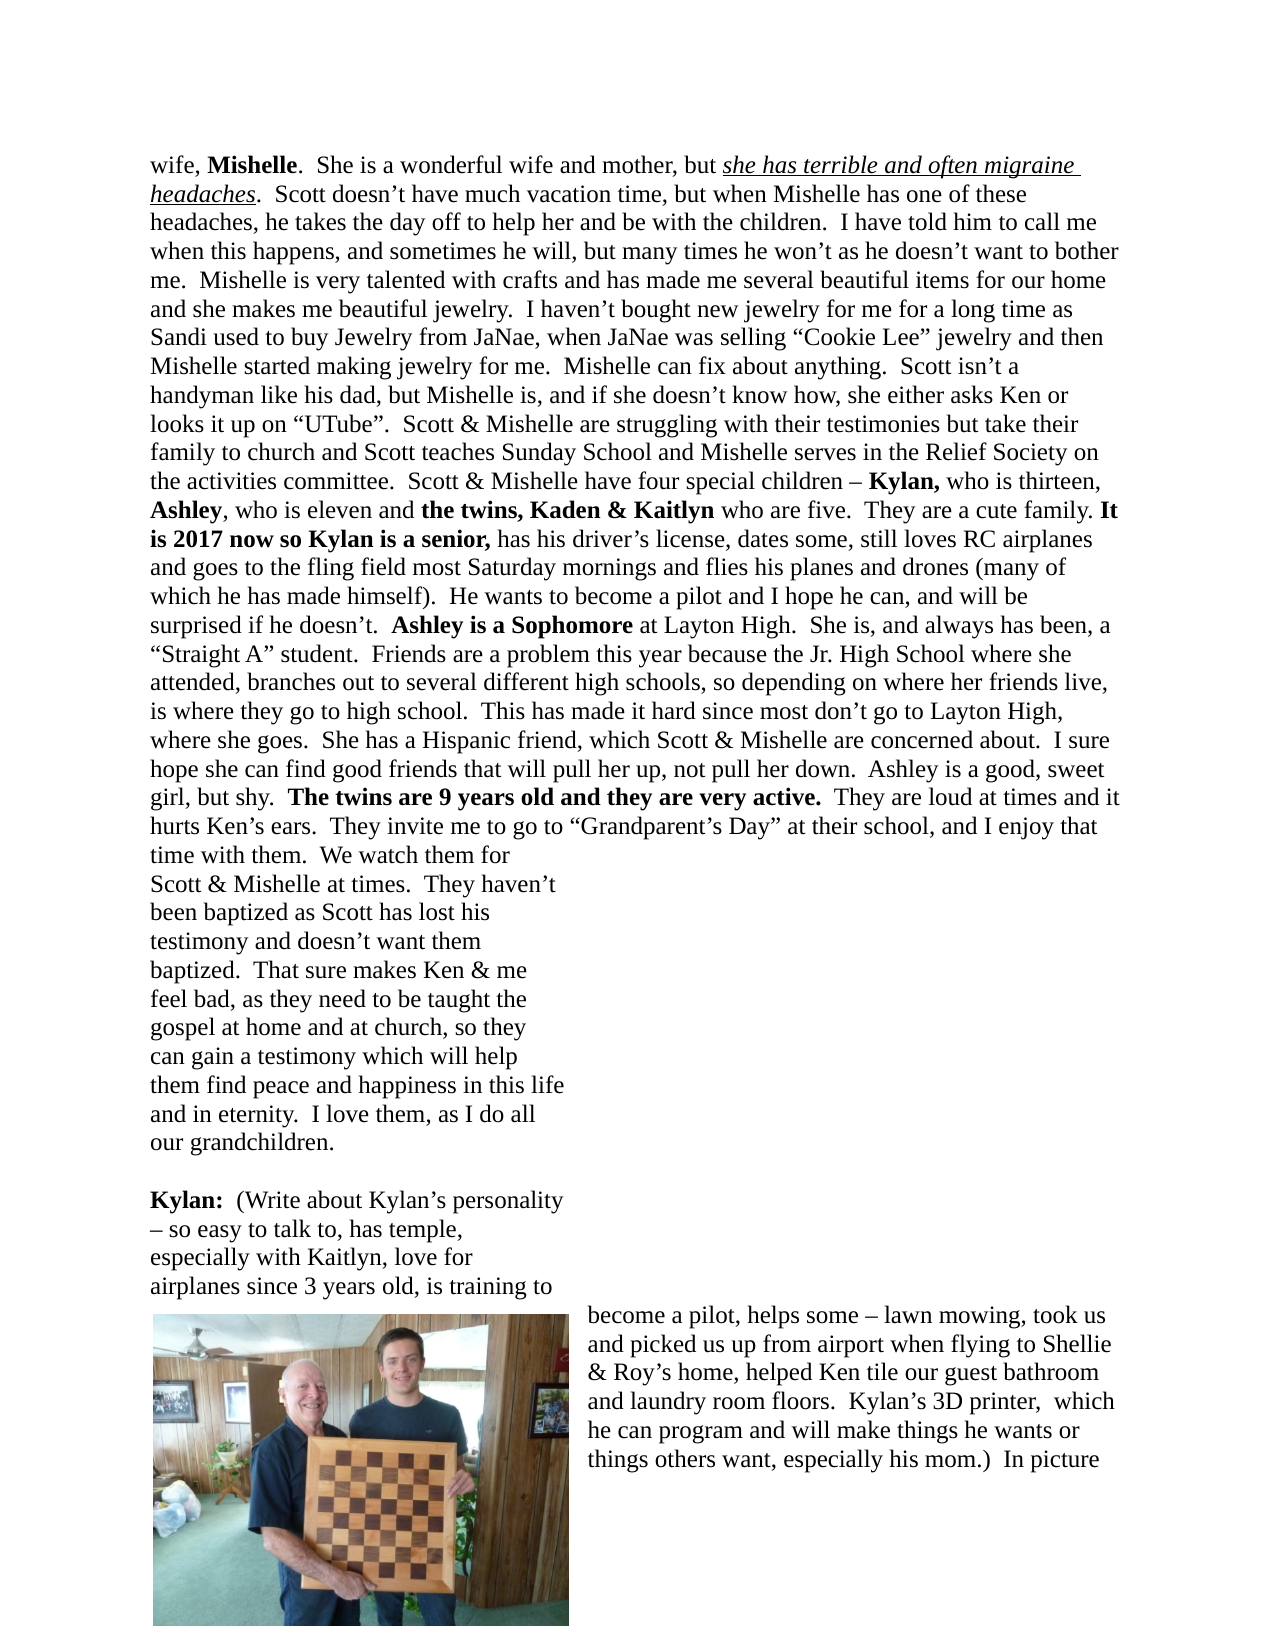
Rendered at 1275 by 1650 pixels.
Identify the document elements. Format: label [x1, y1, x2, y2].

text [150, 1185, 1125, 1472]
text [150, 150, 1125, 1156]
picture [153, 1314, 569, 1624]
